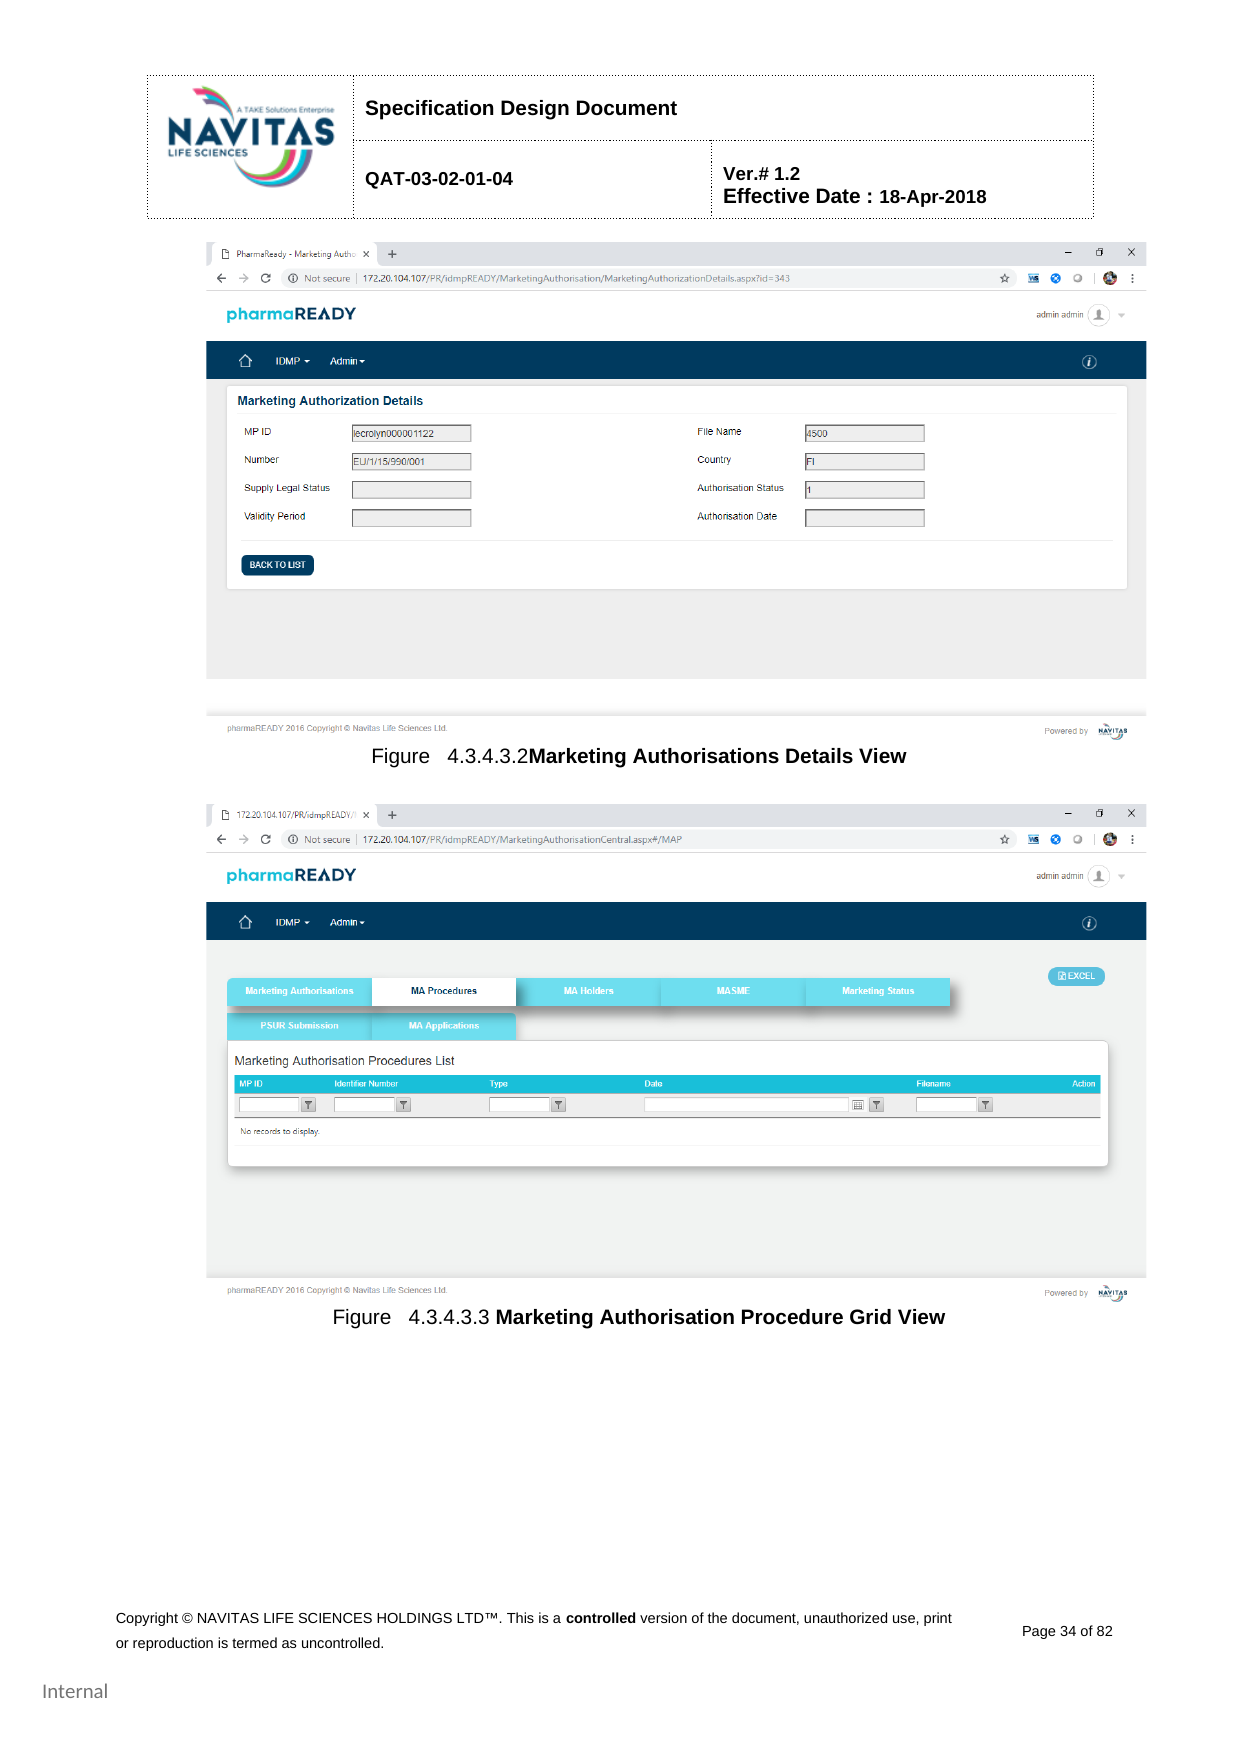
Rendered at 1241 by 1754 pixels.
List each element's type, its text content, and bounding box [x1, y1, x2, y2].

text Figure 4.3.4.3.3 Marketing Authorisation Procedure Grid View [187, 1305, 1090, 1329]
picture [157, 82, 342, 194]
picture [206, 242, 1147, 744]
text Figure 4.3.4.3.2Marketing Authorisations Details View [187, 744, 1090, 768]
picture [206, 804, 1147, 1306]
